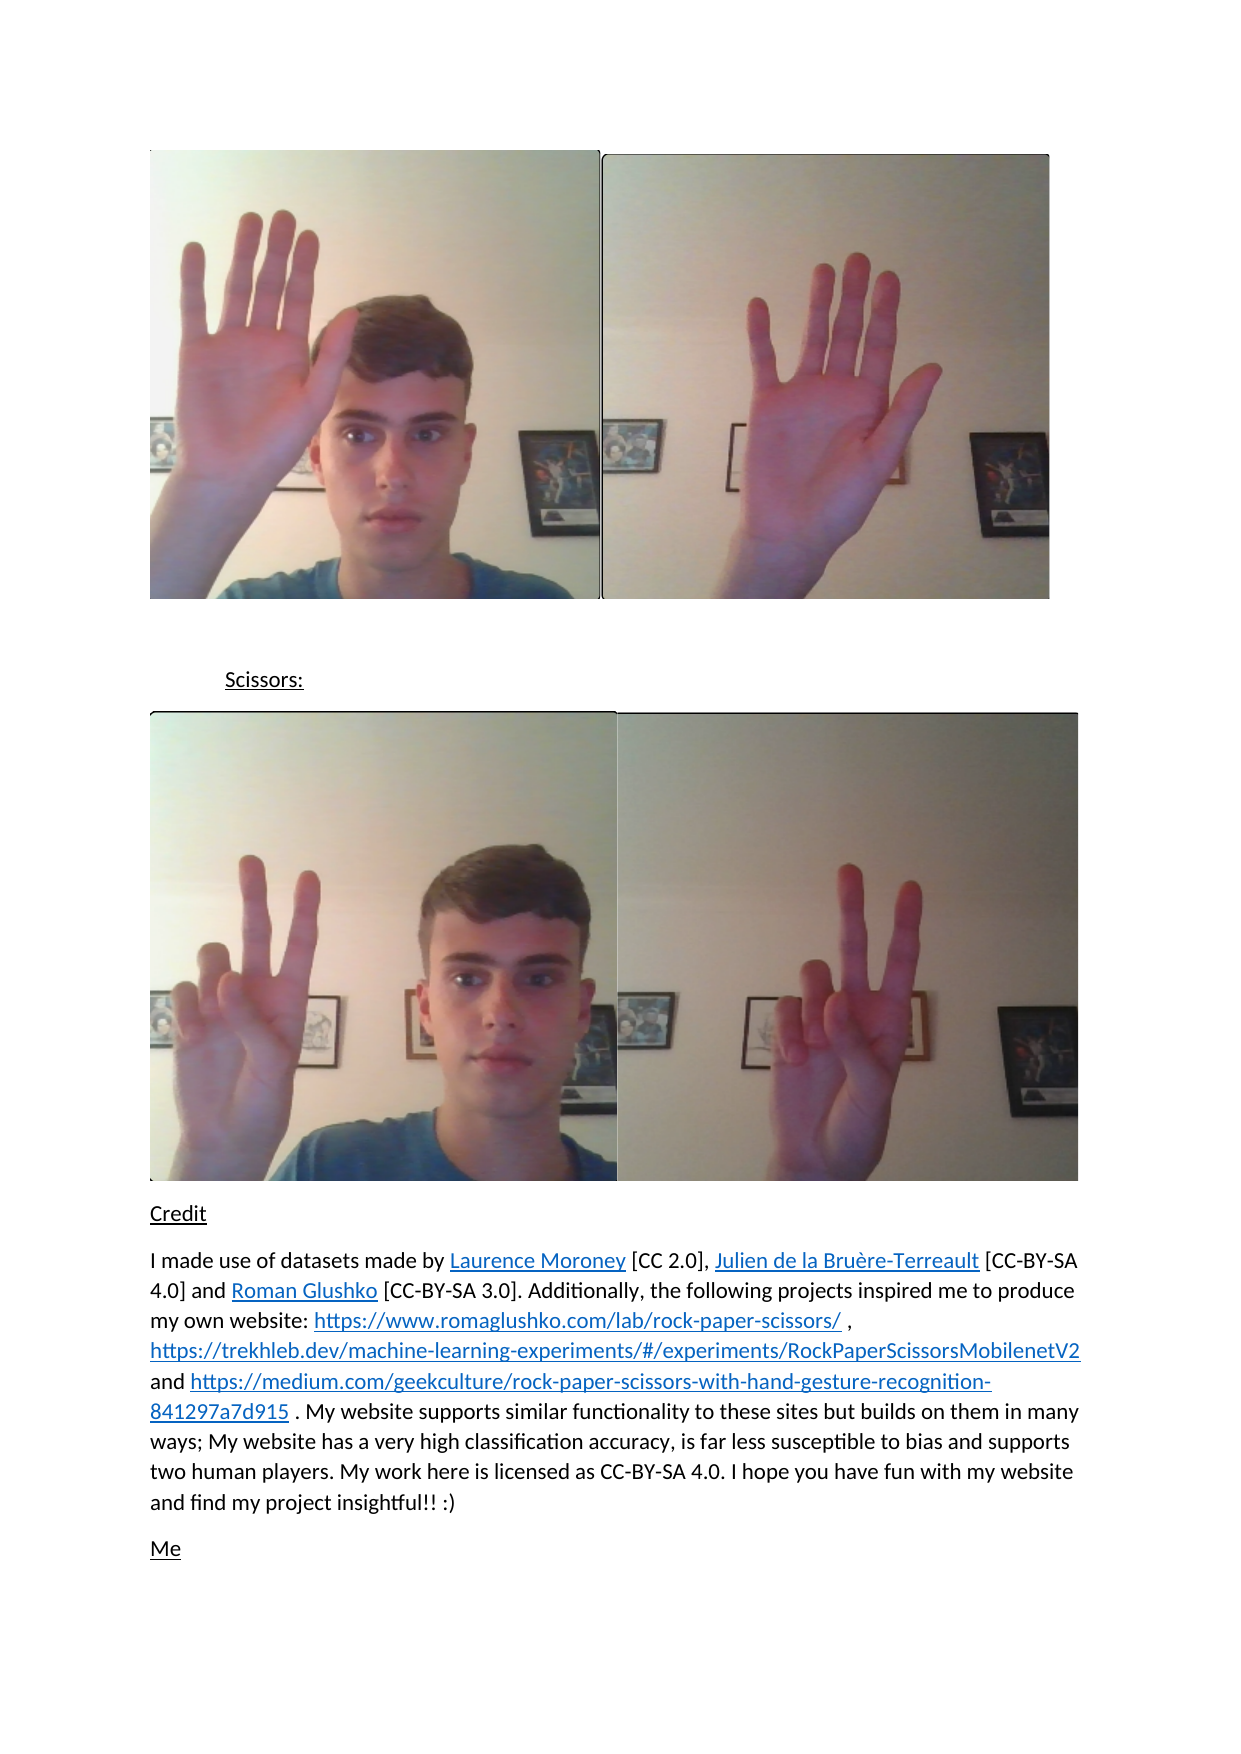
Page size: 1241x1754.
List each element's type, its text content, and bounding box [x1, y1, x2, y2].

text Credit [150, 1199, 1090, 1227]
text I made use of datasets made by Laurence Moroney [CC 2.0], Julien de la Bruère-Terreault [CC-BY-SA 4.0] and Roman Glushko [CC-BY-SA 3.0]. Additionally, the following projects inspired me to produce my own website: https://www.romaglushko.com/lab/rock-paper-scissors/ , https://trekhleb.dev/machine-learning-experiments/#/experiments/RockPaperScissorsMobilenetV2 and https://medium.com/geekculture/rock-paper-scissors-with-hand-gesture-recognition-841297a7d915 . My website supports similar functionality to these sites but builds on them in many ways; My website has a very high classification accuracy, is far less susceptible to bias and supports two human players. My work here is licensed as CC-BY-SA 4.0. I hope you have fun with my website and find my project insightful!! :) [150, 1246, 1090, 1516]
picture [150, 150, 1050, 599]
text Scissors: [150, 665, 1090, 693]
text Me [150, 1534, 1090, 1563]
picture [150, 711, 1079, 1181]
